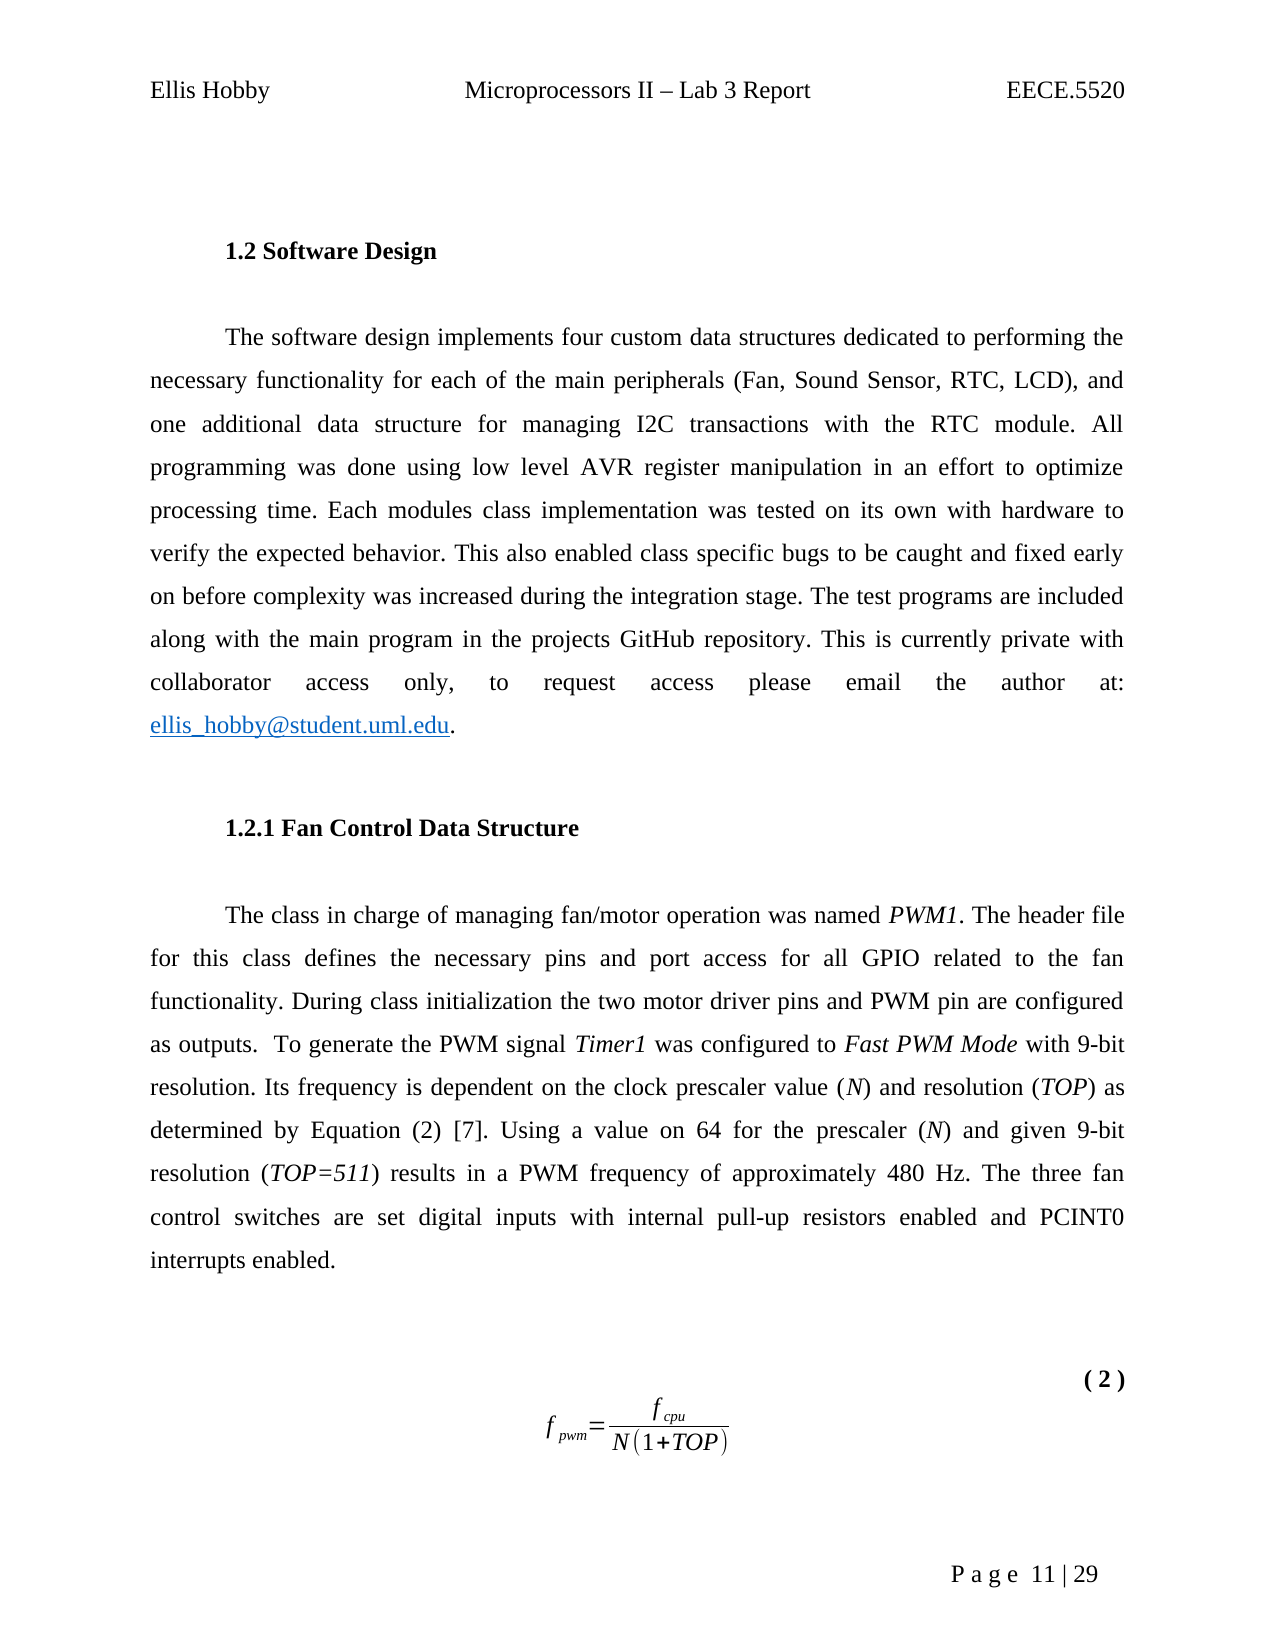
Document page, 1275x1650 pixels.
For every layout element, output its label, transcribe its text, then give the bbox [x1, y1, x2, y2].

text The software design implements four custom data structures dedicated to performing the necessary functionality for each of the main peripherals (Fan, Sound Sensor, RTC, LCD), and one additional data structure for managing I2C transactions with the RTC module. All programming was done using low level AVR register manipulation in an effort to optimize processing time. Each modules class implementation was tested on its own with hardware to verify the expected behavior. This also enabled class specific bugs to be caught and fixed early on before complexity was increased during the integration stage. The test programs are included along with the main program in the projects GitHub repository. This is currently private with collaborator access only, to request access please email the author at: ellis_hobby@student.uml.edu. [150, 322, 1125, 739]
text 1.2.1 Fan Control Data Structure [150, 813, 1125, 842]
text The class in charge of managing fan/motor operation was named PWM1. The header file for this class defines the necessary pins and port access for all GPIO related to the fan functionality. During class initialization the two motor driver pins and PWM pin are configured as outputs. To generate the PWM signal Timer1 was configured to Fast PWM Mode with 9-bit resolution. Its frequency is dependent on the clock prescaler value (N) and resolution (TOP) as determined by Equation (2) . Using a value on 64 for the prescaler (N) and given 9-bit resolution (TOP=511) results in a PWM frequency of approximately 480 Hz. The three fan control switches are set digital inputs with internal pull-up resistors enabled and PCINT0 interrupts enabled. [150, 900, 1125, 1273]
text 1.2 Software Design [150, 236, 1125, 265]
text ( 2 ) [150, 1364, 1125, 1393]
